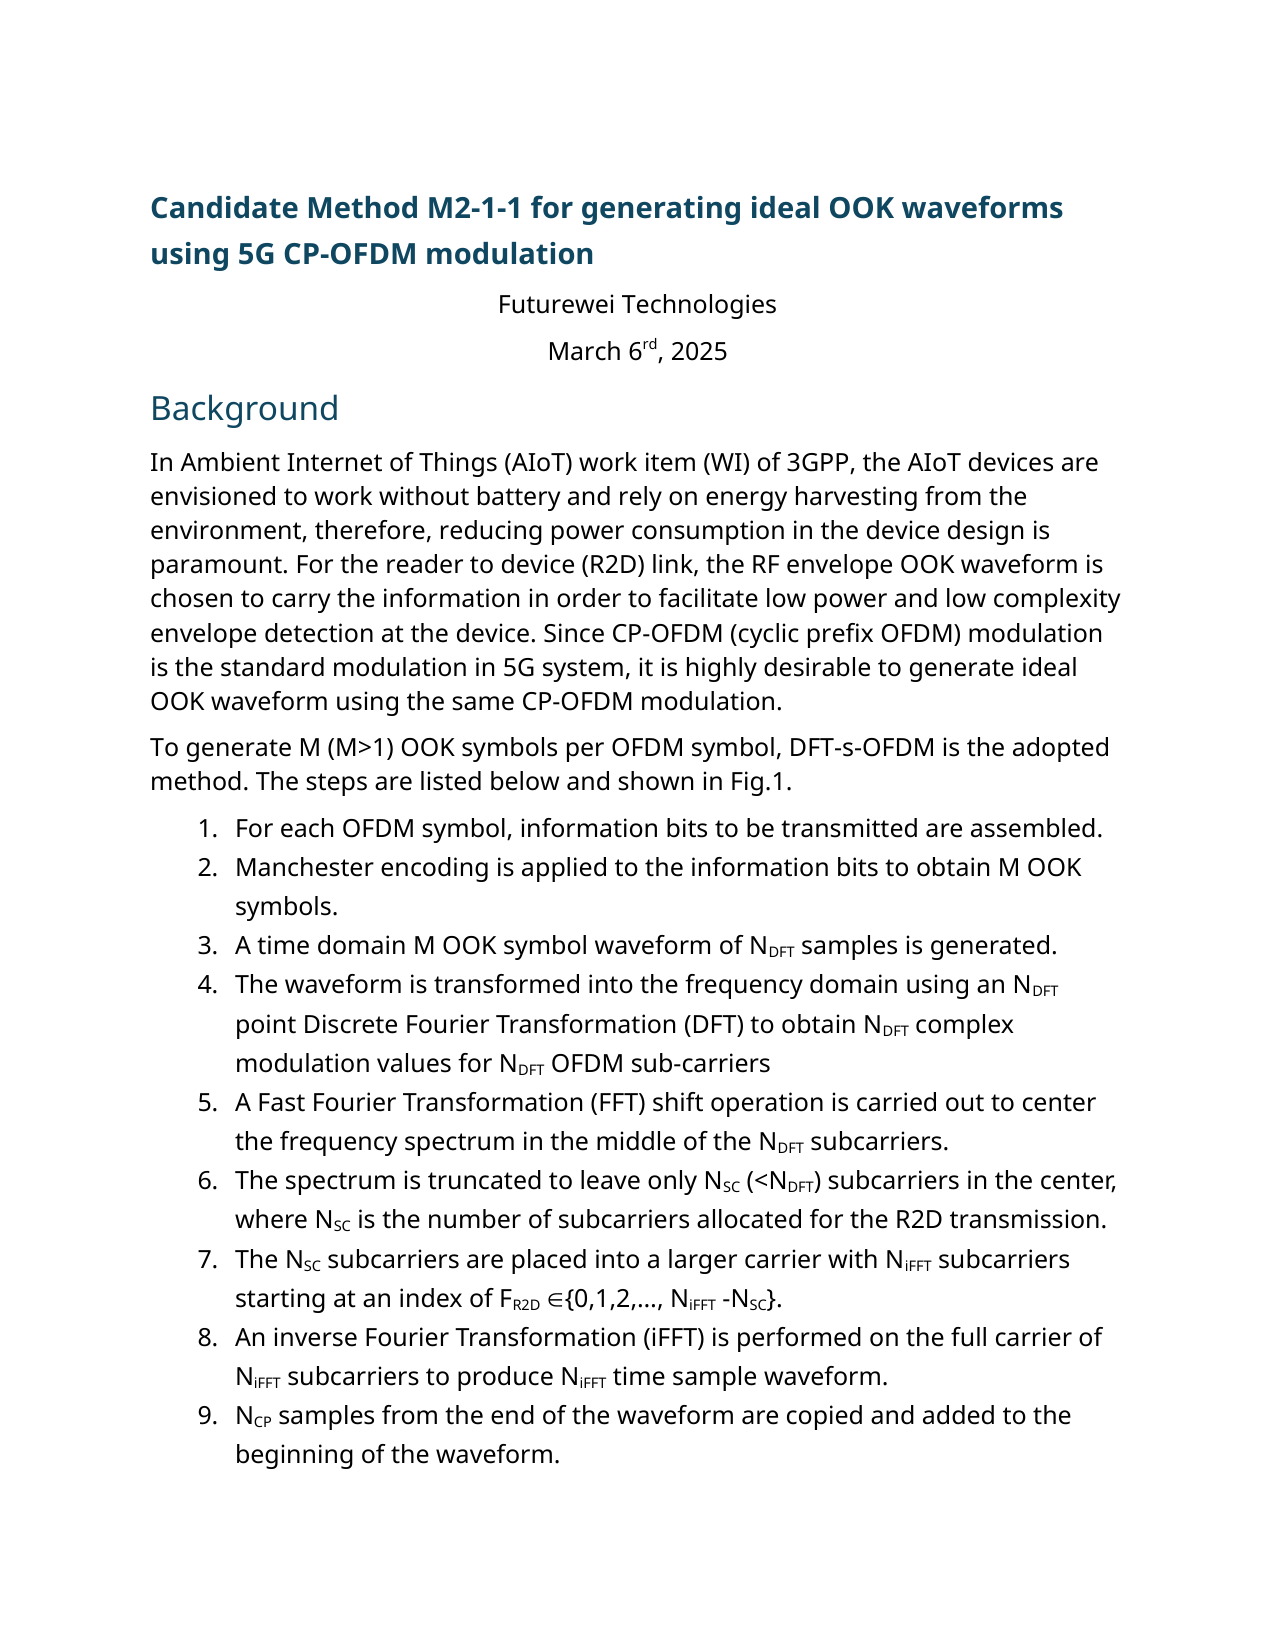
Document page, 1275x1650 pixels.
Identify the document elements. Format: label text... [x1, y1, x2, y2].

text March 6rd, 2025 [150, 334, 1125, 368]
list NCP samples from the end of the waveform are copied and added to the beginning of the waveform. [197, 1398, 1125, 1471]
list The NSC subcarriers are placed into a larger carrier with NiFFT subcarriers starting at an index of FR2D {0,1,2,…, NiFFT -NSC}. [197, 1241, 1125, 1314]
list The spectrum is truncated to leave only NSC (<NDFT) subcarriers in the center, where NSC is the number of subcarriers allocated for the R2D transmission. [197, 1163, 1125, 1236]
list An inverse Fourier Transformation (iFFT) is performed on the full carrier of NiFFT subcarriers to produce NiFFT time sample waveform. [197, 1320, 1125, 1393]
text Futurewei Technologies [150, 287, 1125, 321]
list A time domain M OOK symbol waveform of NDFT samples is generated. [197, 928, 1125, 962]
text In Ambient Internet of Things (AIoT) work item (WI) of 3GPP, the AIoT devices are envisioned to work without battery and rely on energy harvesting from the environment, therefore, reducing power consumption in the device design is paramount. For the reader to device (R2D) link, the RF envelope OOK waveform is chosen to carry the information in order to facilitate low power and low complexity envelope detection at the device. Since CP-OFDM (cyclic prefix OFDM) modulation is the standard modulation in 5G system, it is highly desirable to generate ideal OOK waveform using the same CP-OFDM modulation. [150, 445, 1125, 717]
list Manchester encoding is applied to the information bits to obtain M OOK symbols. [197, 850, 1125, 923]
text To generate M (M>1) OOK symbols per OFDM symbol, DFT-s-OFDM is the adopted method. The steps are listed below and shown in Fig.1. [150, 730, 1125, 798]
list A Fast Fourier Transformation (FFT) shift operation is carried out to center the frequency spectrum in the middle of the NDFT subcarriers. [197, 1085, 1125, 1158]
list The waveform is transformed into the frequency domain using an NDFT point Discrete Fourier Transformation (DFT) to obtain NDFT complex modulation values for NDFT OFDM sub-carriers [197, 967, 1125, 1079]
subtitle Background [150, 384, 1125, 430]
subtitle Candidate Method M2-1-1 for generating ideal OOK waveforms using 5G CP-OFDM modulation [150, 187, 1125, 273]
list For each OFDM symbol, information bits to be transmitted are assembled. [197, 811, 1125, 844]
